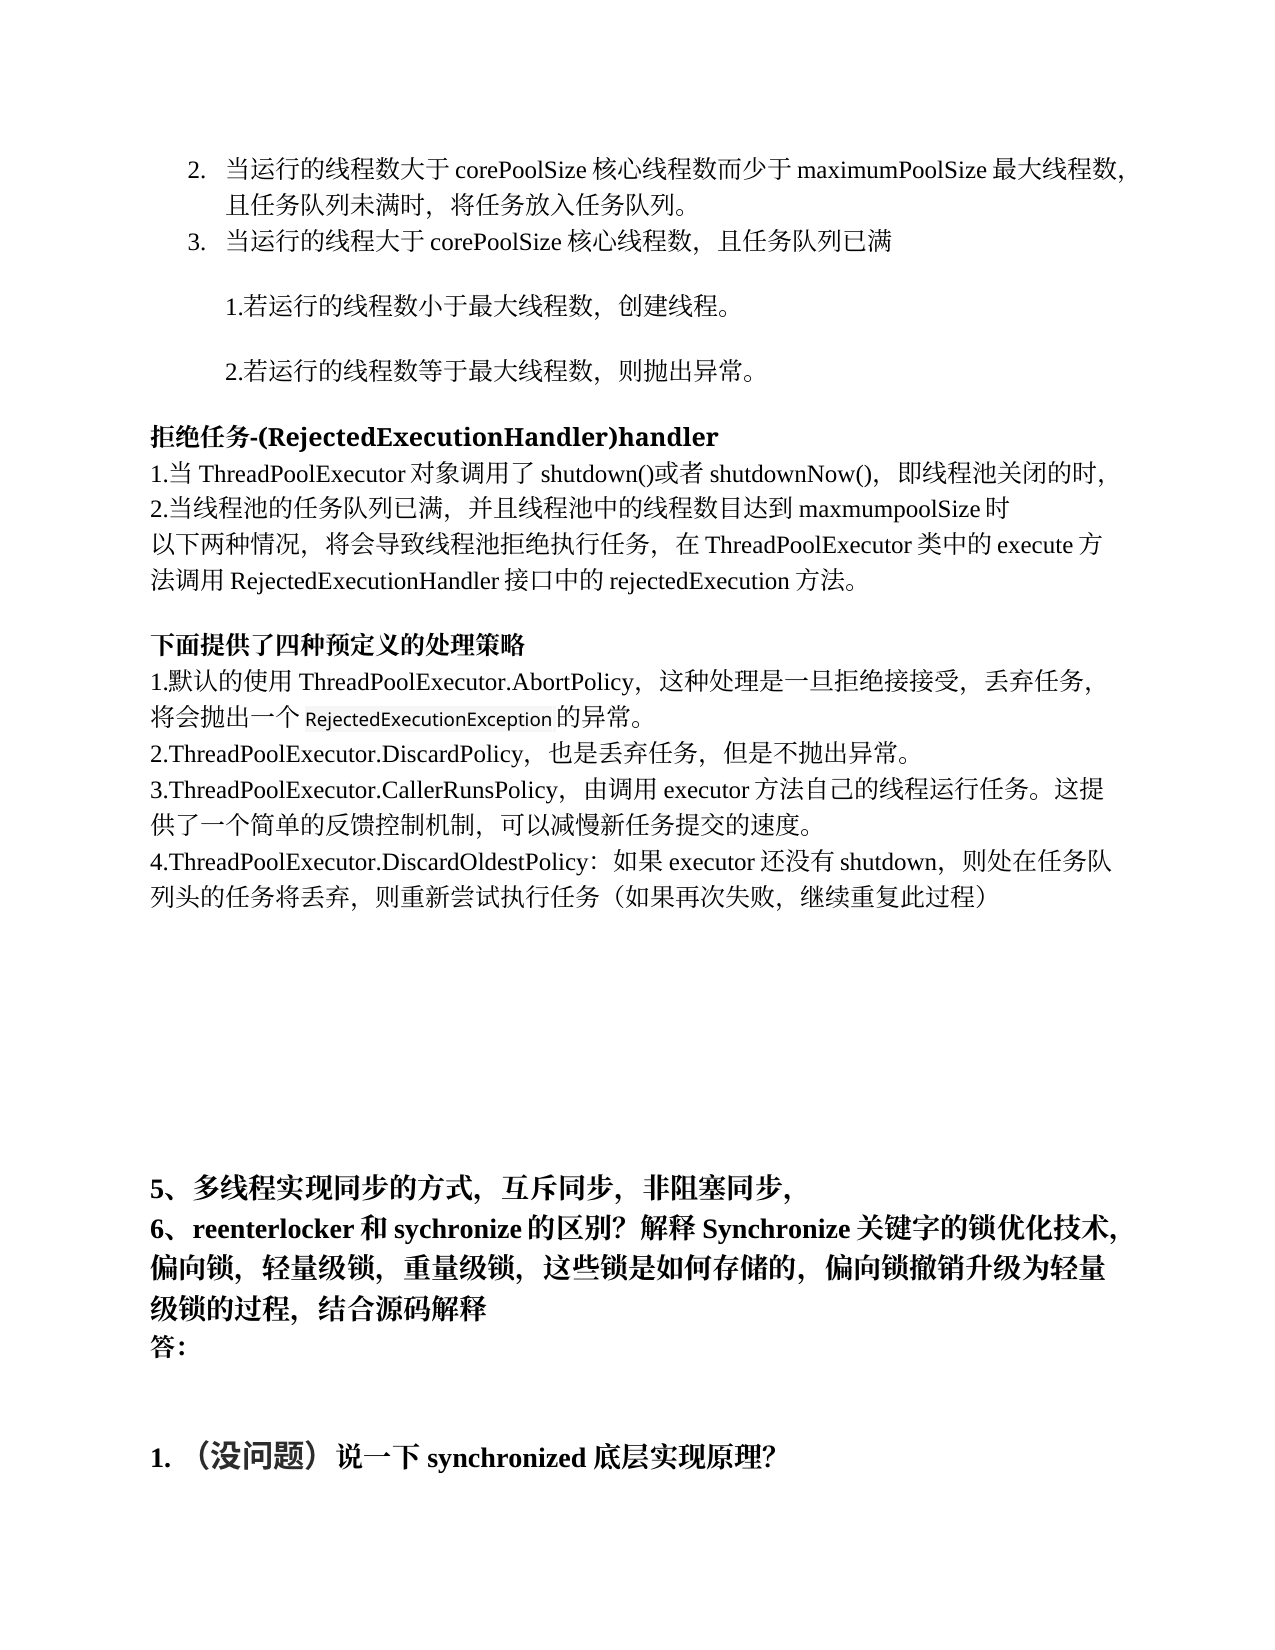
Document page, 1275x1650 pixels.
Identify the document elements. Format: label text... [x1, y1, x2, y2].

text 2.ThreadPoolExecutor.DiscardPolicy，也是丢弃任务，但是不抛出异常。 [150, 733, 1125, 769]
list 当运行的线程数大于corePoolSize核心线程数而少于maximumPoolSize最大线程数，且任务队列未满时，将任务放入任务队列。 [187, 150, 1125, 222]
text 5、多线程实现同步的方式，互斥同步，非阻塞同步， [150, 1166, 1125, 1206]
text 1.当ThreadPoolExecutor对象调用了shutdown()或者shutdownNow()，即线程池关闭的时， [150, 453, 1125, 489]
text 下面提供了四种预定义的处理策略 [150, 626, 1125, 662]
text 4.ThreadPoolExecutor.DiscardOldestPolicy：如果executor还没有shutdown，则处在任务队列头的任务将丢弃，则重新尝试执行任务（如果再次失败，继续重复此过程） [150, 841, 1125, 913]
list 当运行的线程大于corePoolSize核心线程数，且任务队列已满 [187, 222, 1125, 258]
text 1. （没问题）说一下 synchronized 底层实现原理？ [150, 1431, 1125, 1477]
text 2.若运行的线程数等于最大线程数，则抛出异常。 [225, 352, 1125, 388]
text 3.ThreadPoolExecutor.CallerRunsPolicy，由调用executor方法自己的线程运行任务。这提供了一个简单的反馈控制机制，可以减慢新任务提交的速度。 [150, 769, 1125, 841]
text 以下两种情况，将会导致线程池拒绝执行任务，在ThreadPoolExecutor类中的execute方法调用RejectedExecutionHandler接口中的rejectedExecution方法。 [150, 525, 1125, 597]
text 1.默认的使用ThreadPoolExecutor.AbortPolicy，这种处理是一旦拒绝接接受，丢弃任务，将会抛出一个RejectedExecutionException的异常。 [150, 662, 1125, 733]
text 答： [150, 1327, 1125, 1363]
text 1.若运行的线程数小于最大线程数，创建线程。 [225, 287, 1125, 323]
text 2.当线程池的任务队列已满，并且线程池中的线程数目达到maxmumpoolSize时 [150, 489, 1125, 525]
text 6、reenterlocker和sychronize的区别？解释Synchronize关键字的锁优化技术，偏向锁，轻量级锁，重量级锁，这些锁是如何存储的，偏向锁撤销升级为轻量级锁的过程，结合源码解释 [150, 1206, 1125, 1327]
text 拒绝任务-(RejectedExecutionHandler)handler [150, 417, 1125, 453]
